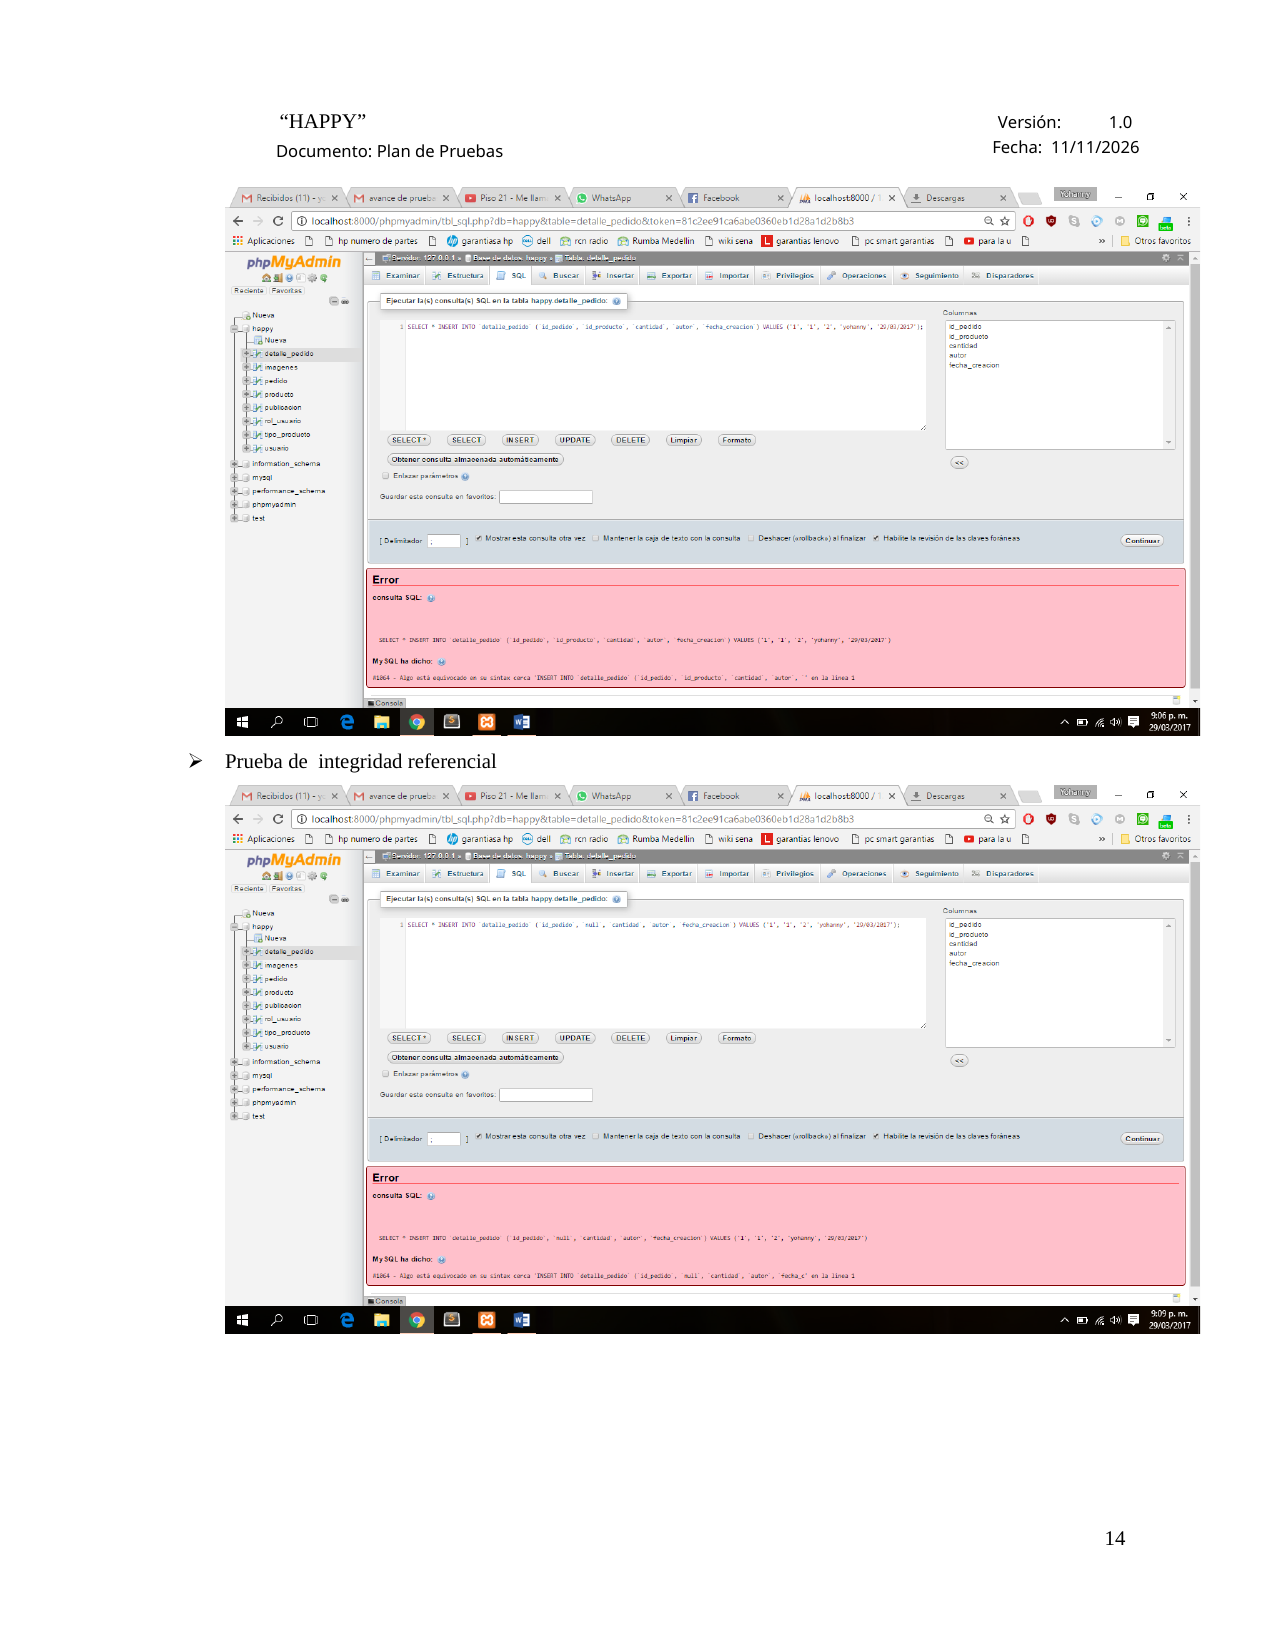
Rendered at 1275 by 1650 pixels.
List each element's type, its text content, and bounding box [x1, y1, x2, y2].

list Prueba de integridad referencial [187, 748, 1125, 773]
picture [225, 785, 1200, 1334]
picture [225, 187, 1200, 736]
